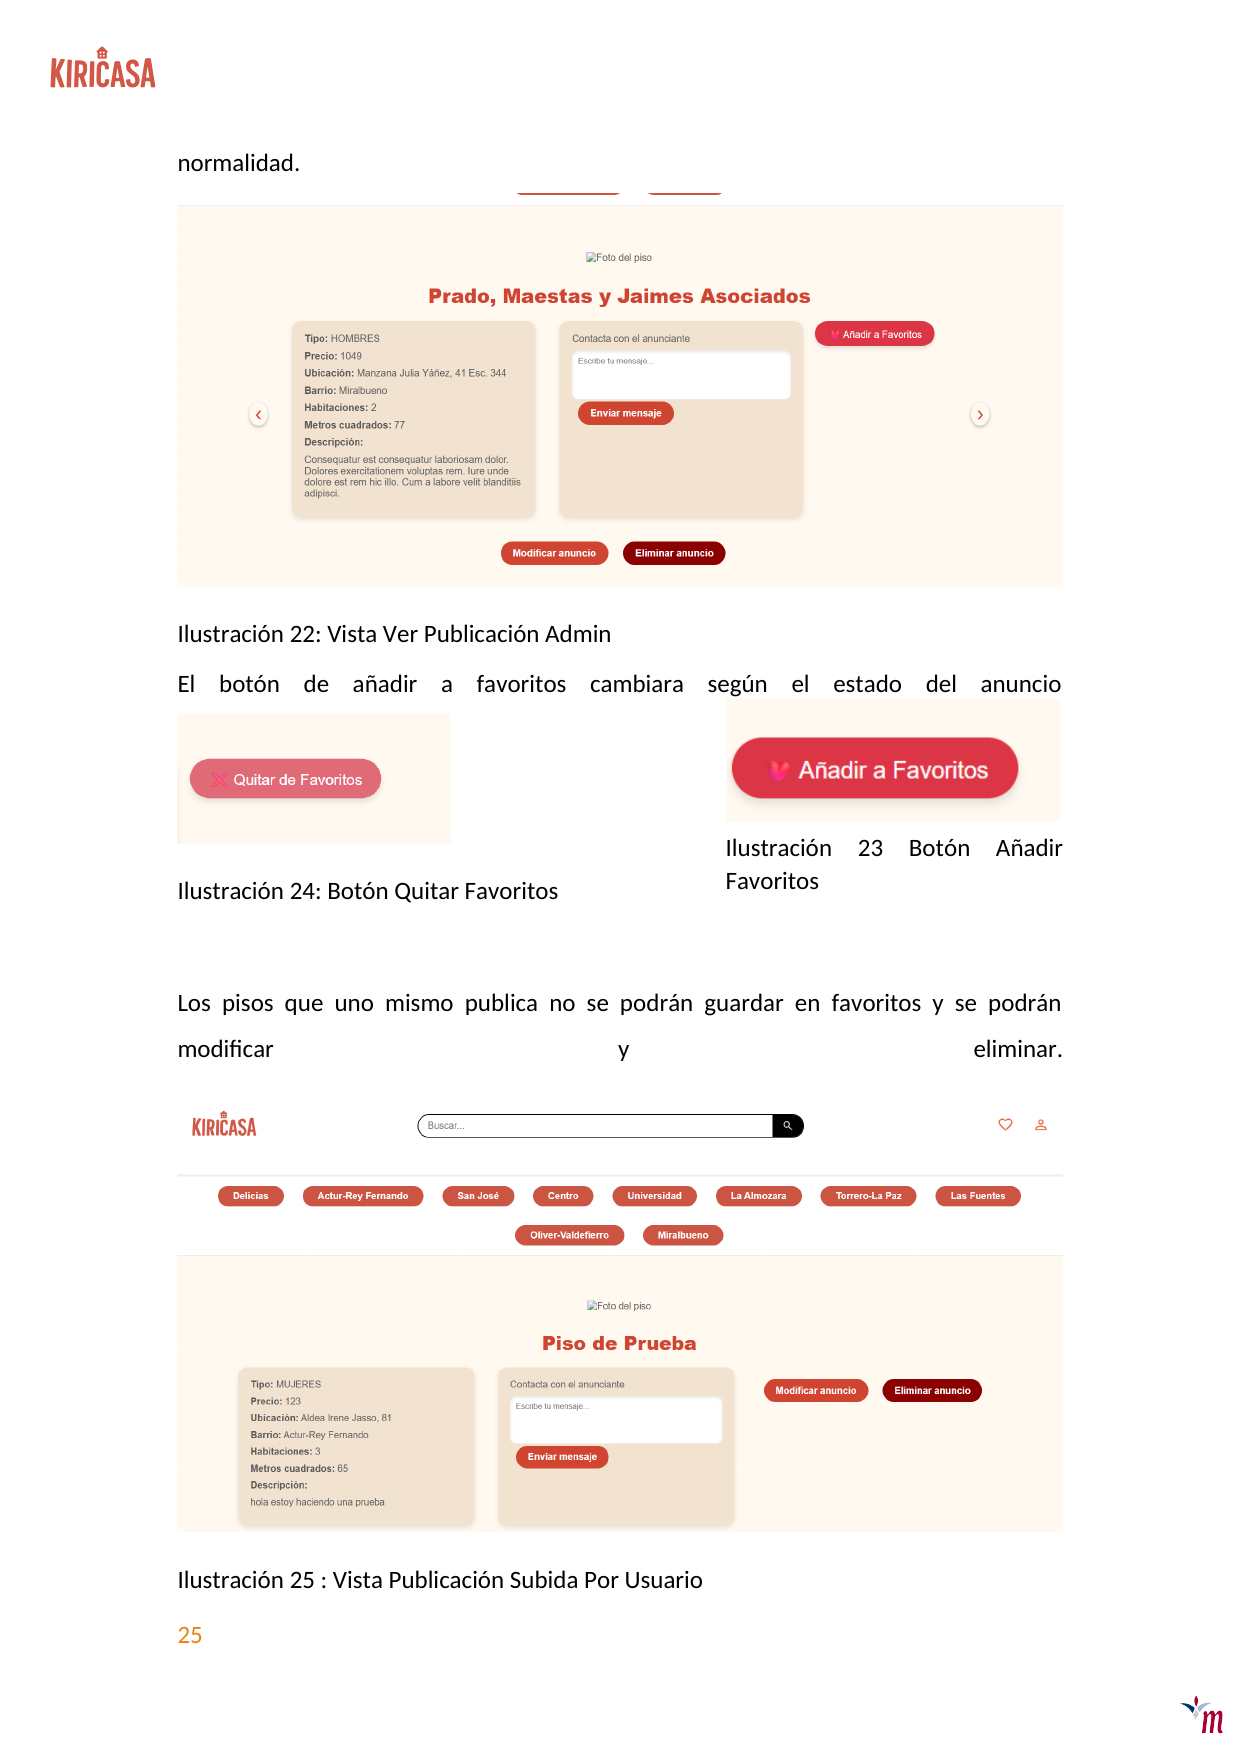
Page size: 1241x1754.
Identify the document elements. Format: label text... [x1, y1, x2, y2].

text Los pisos que uno mismo publica no se podrán guardar en favoritos y se podrán modificar y eliminar. [177, 987, 1063, 1078]
picture [177, 713, 451, 844]
text Para las publicaciones hay 3 versiones ya que depende como se accede a ellas, para la versión del admin el podrá modificar cualquier publicación, así como eliminarla, en esta página el admin se ha pensado como un usuario más, pero con ciertos privilegios. Por lo que se la vista sigue teniendo el apartado de favoritos y todo se muestra con normalidad. [177, 148, 1063, 193]
picture [177, 1078, 1063, 1532]
picture [177, 193, 1063, 587]
picture [46, 40, 156, 94]
picture [725, 699, 1060, 821]
picture [1168, 1684, 1241, 1751]
